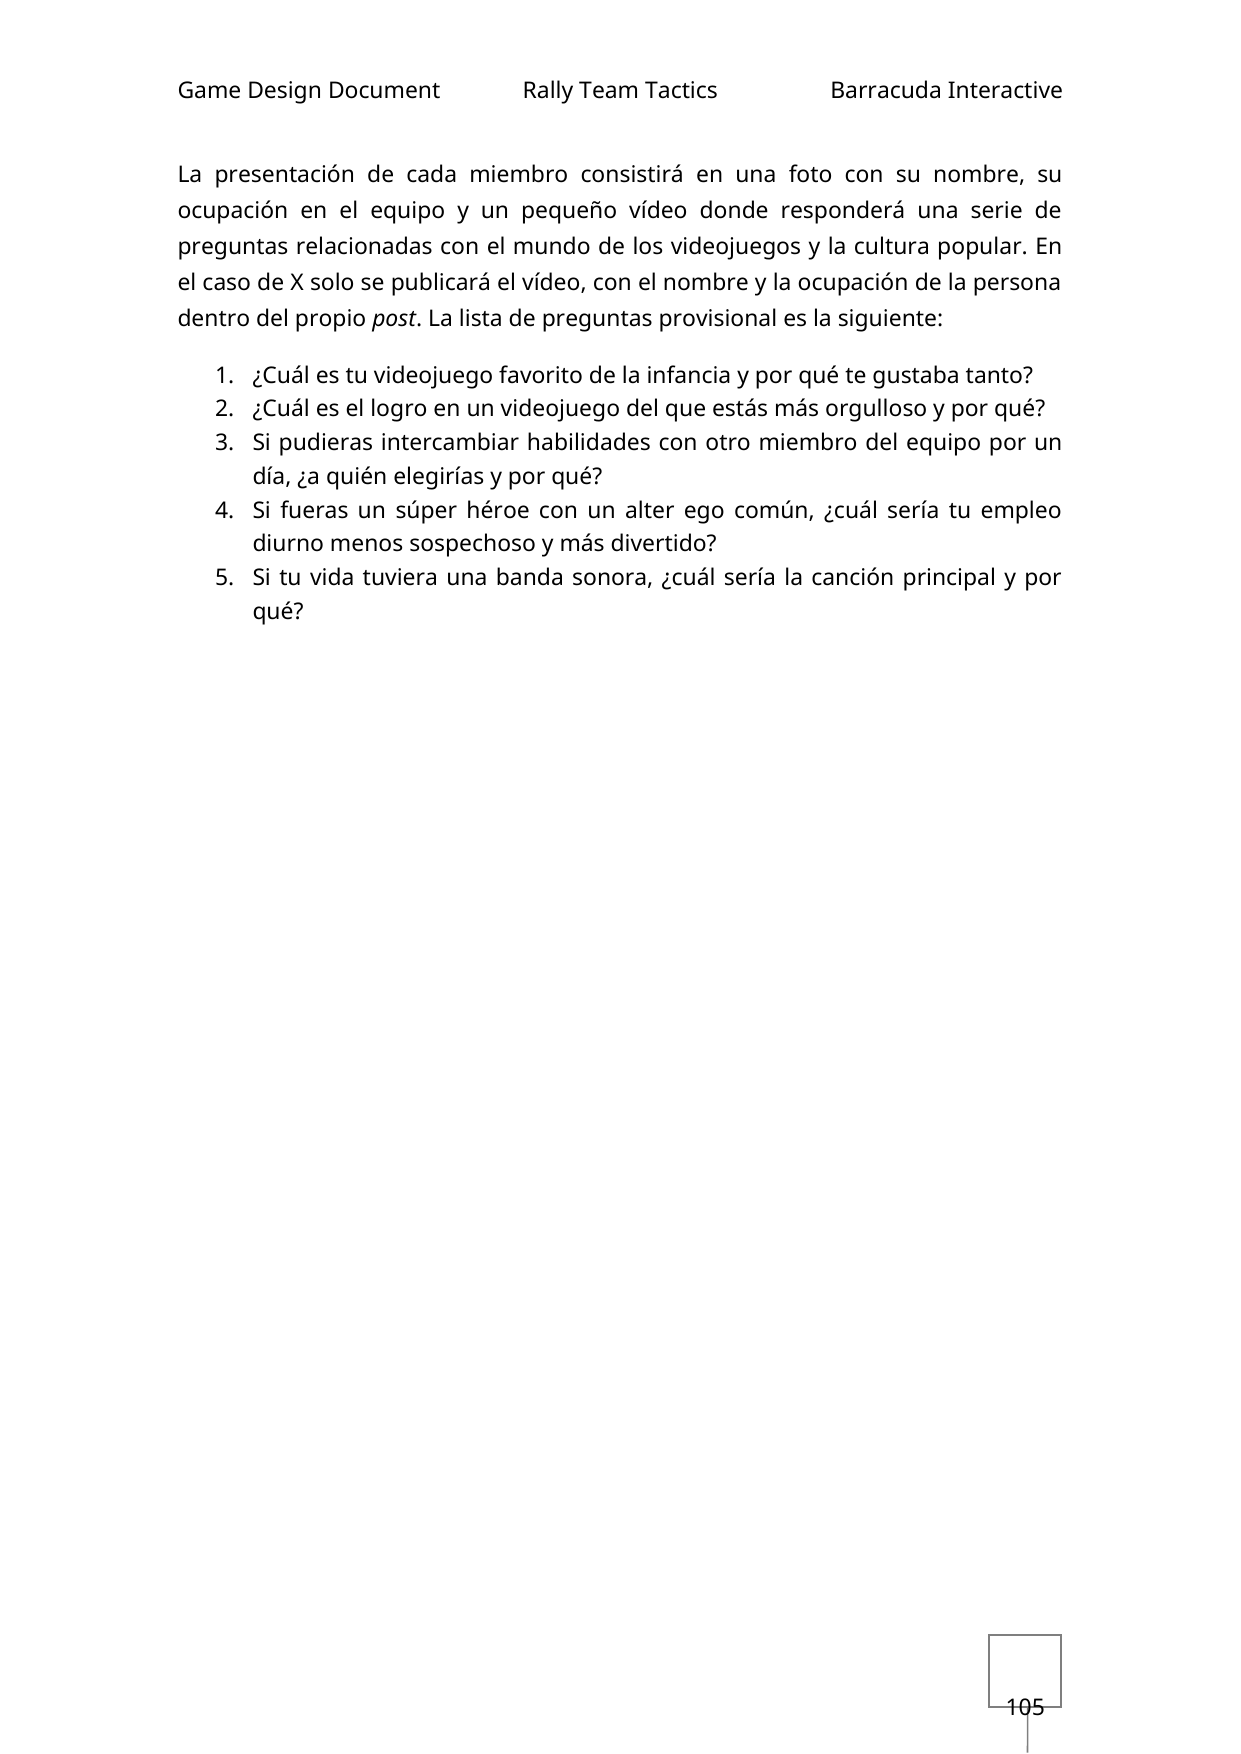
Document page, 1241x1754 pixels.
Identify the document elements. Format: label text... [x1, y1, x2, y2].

text La presentación de cada miembro consistirá en una foto con su nombre, su ocupación en el equipo y un pequeño vídeo donde responderá una serie de preguntas relacionadas con el mundo de los videojuegos y la cultura popular. En el caso de X solo se publicará el vídeo, con el nombre y la ocupación de la persona dentro del propio post. La lista de preguntas provisional es la siguiente: [177, 158, 1063, 333]
list Si tu vida tuviera una banda sonora, ¿cuál sería la canción principal y por qué? [215, 561, 1063, 626]
list ¿Cuál es tu videojuego favorito de la infancia y por qué te gustaba tanto? [215, 358, 1063, 390]
list ¿Cuál es el logro en un videojuego del que estás más orgulloso y por qué? [215, 392, 1063, 423]
list Si fueras un súper héroe con un alter ego común, ¿cuál sería tu empleo diurno menos sospechoso y más divertido? [215, 493, 1063, 558]
list Si pudieras intercambiar habilidades con otro miembro del equipo por un día, ¿a quién elegirías y por qué? [215, 426, 1063, 491]
